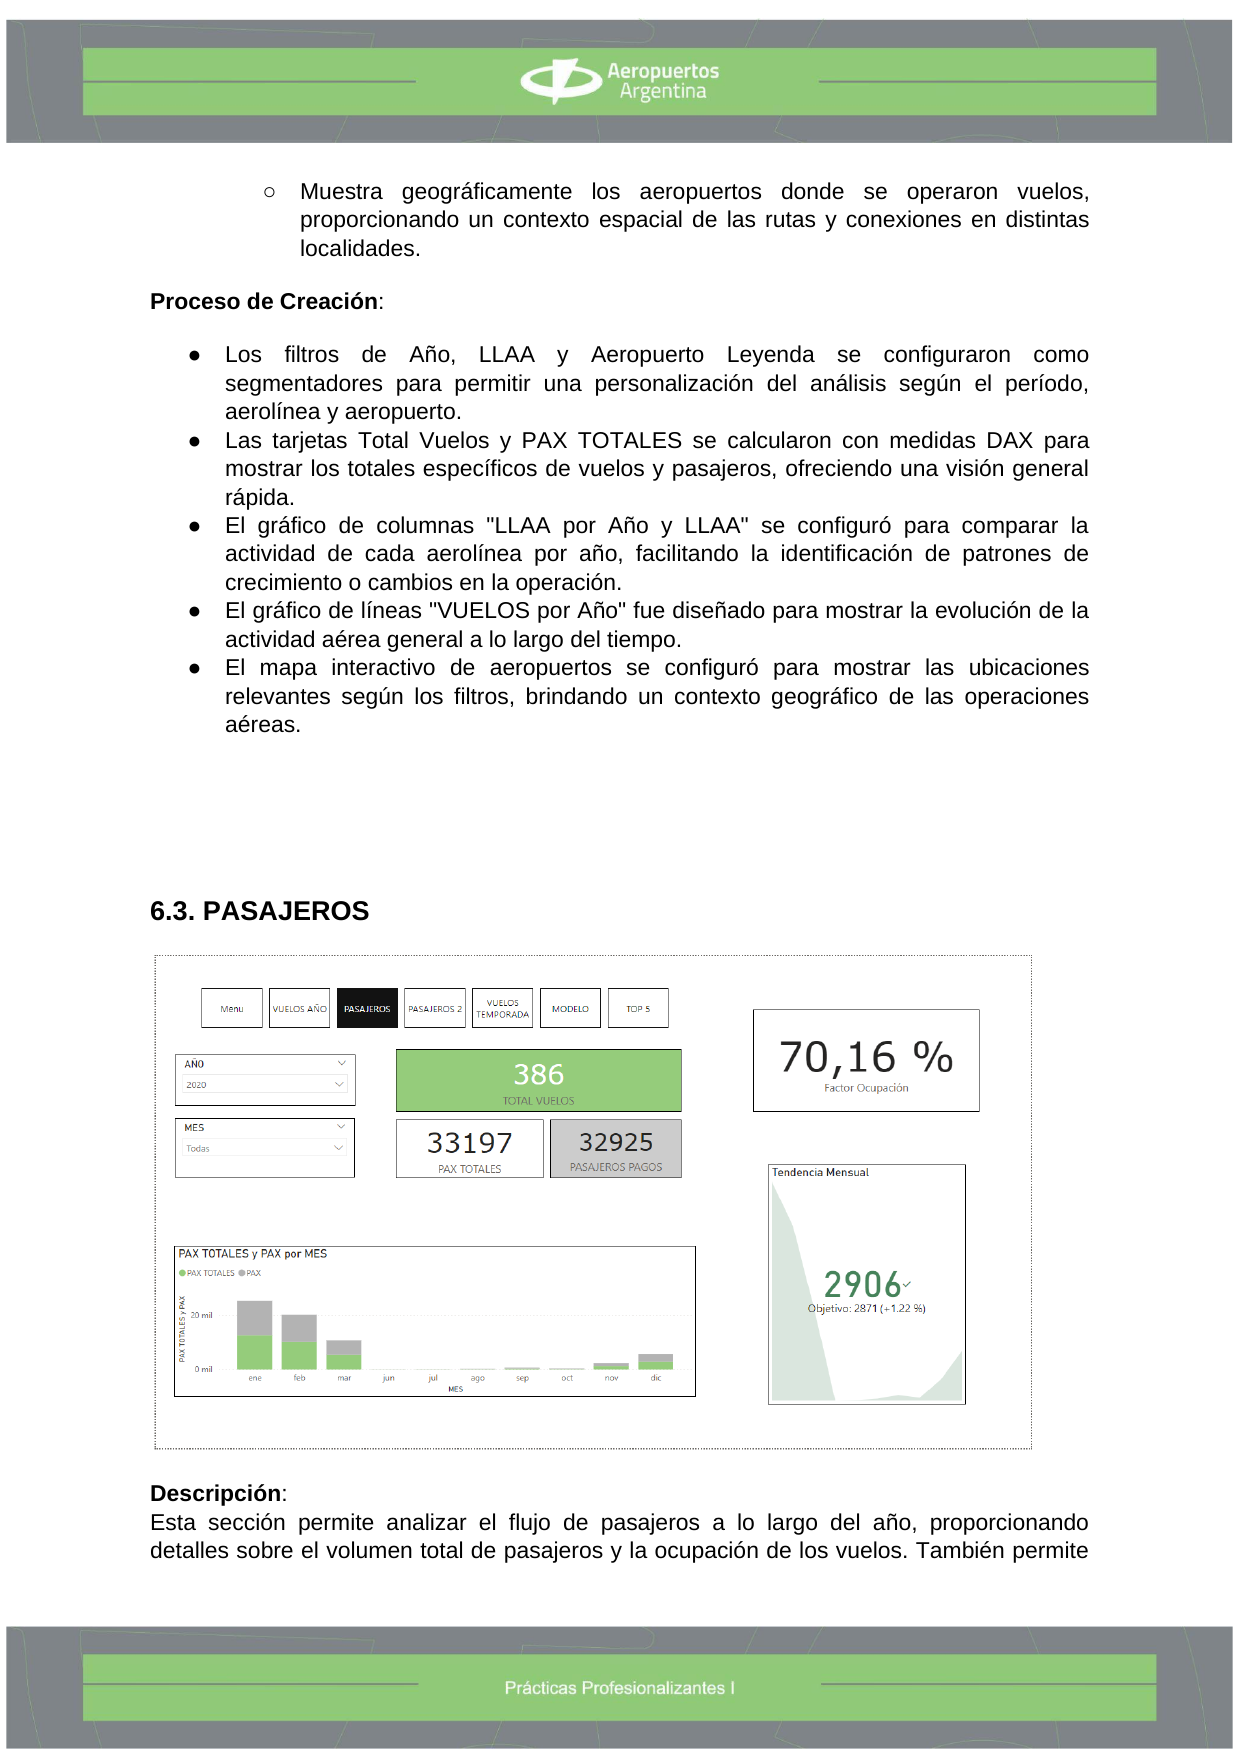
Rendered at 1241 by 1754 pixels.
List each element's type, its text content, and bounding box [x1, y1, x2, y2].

list El mapa interactivo de aeropuertos se configuró para mostrar las ubicaciones relevantes según los filtros, brindando un contexto geográfico de las operaciones aéreas. [187, 654, 1090, 737]
picture [6, 1626, 1233, 1749]
text Proceso de Creación: [150, 288, 1090, 314]
list Muestra geográficamente los aeropuertos donde se operaron vuelos, proporcionando un contexto espacial de las rutas y conexiones en distintas localidades. [262, 178, 1090, 261]
subtitle 6.3. PASAJEROS [150, 894, 1090, 926]
list El gráfico de columnas "LLAA por Año y LLAA" se configuró para comparar la actividad de cada aerolínea por año, facilitando la identificación de patrones de crecimiento o cambios en la operación. [187, 512, 1090, 595]
list Los filtros de Año, LLAA y Aeropuerto Leyenda se configuraron como segmentadores para permitir una personalización del análisis según el período, aerolínea y aeropuerto. [187, 341, 1090, 424]
picture [6, 18, 1233, 143]
list Las tarjetas Total Vuelos y PAX TOTALES se calcularon con medidas DAX para mostrar los totales específicos de vuelos y pasajeros, ofreciendo una visión general rápida. [187, 427, 1090, 510]
list El gráfico de líneas "VUELOS por Año" fue diseñado para mostrar la evolución de la actividad aérea general a lo largo del tiempo. [187, 597, 1090, 652]
picture [150, 953, 1036, 1454]
